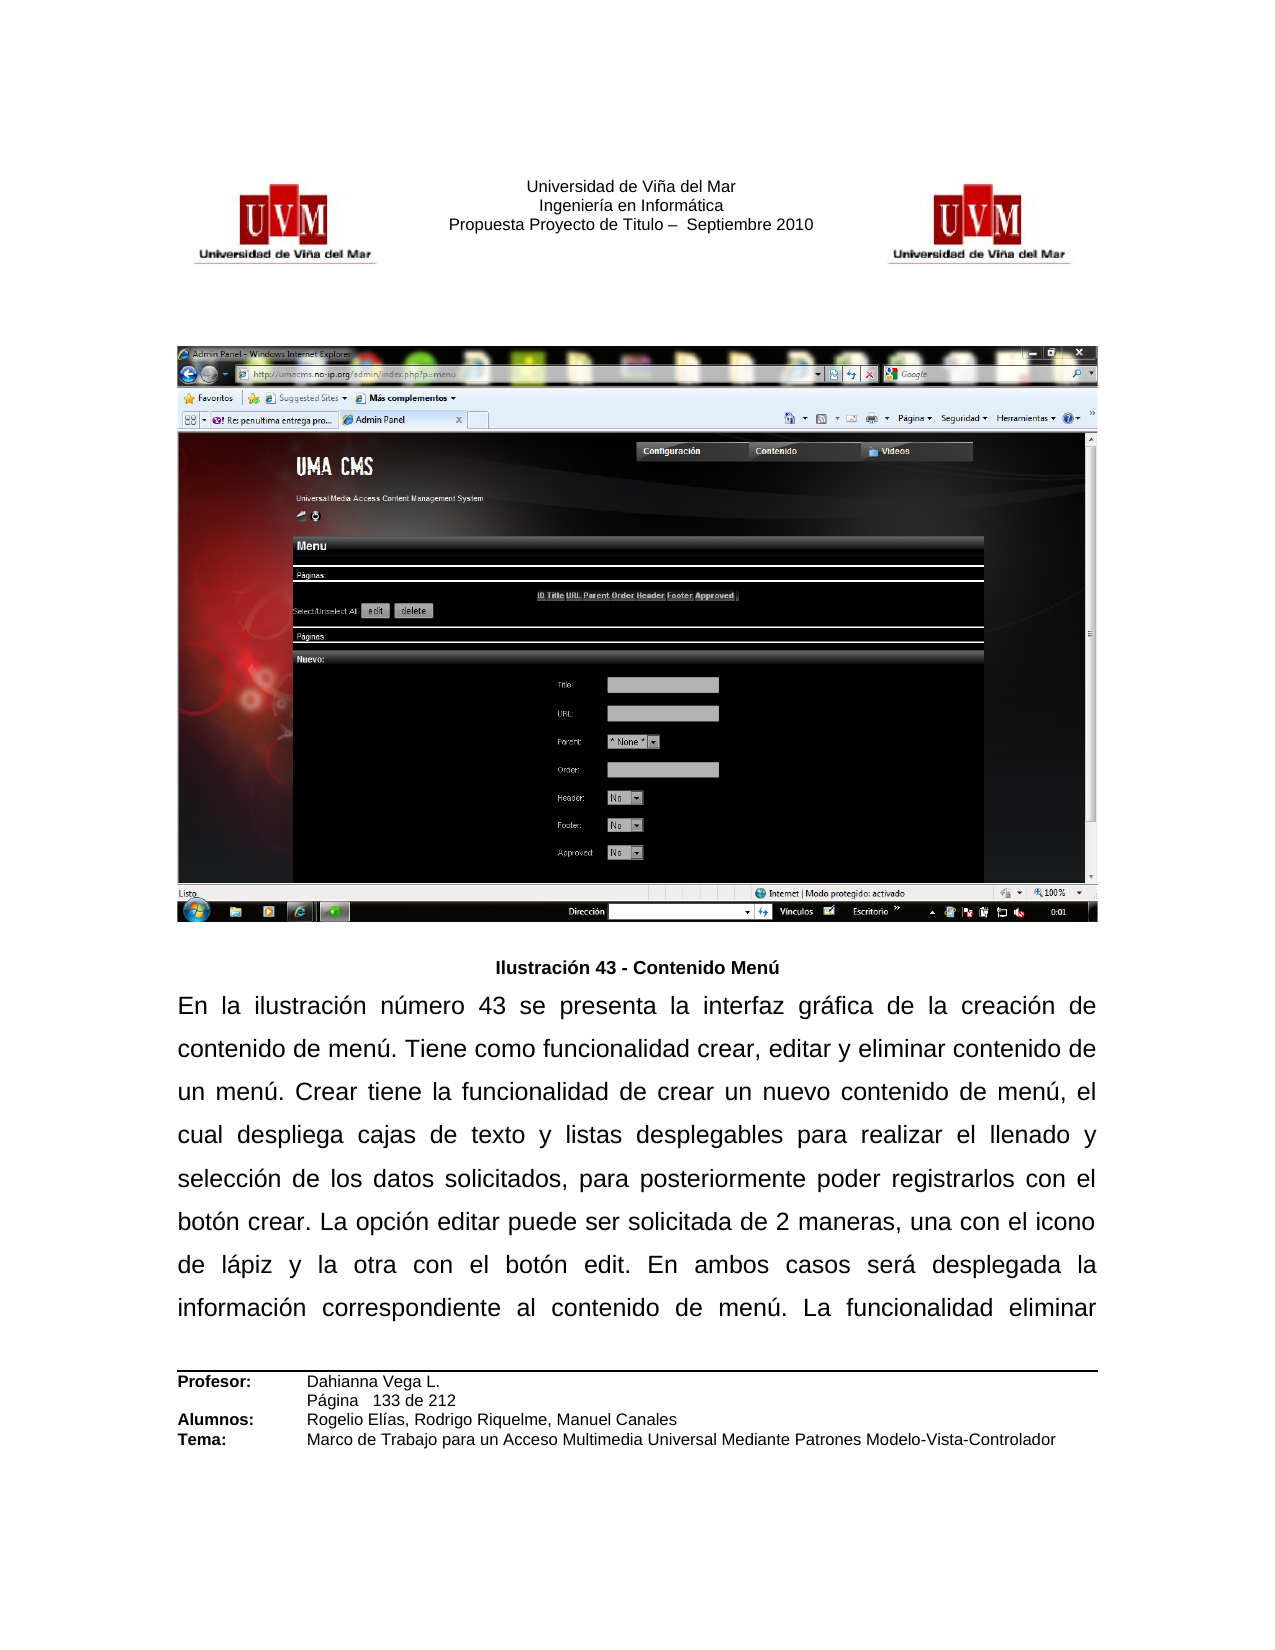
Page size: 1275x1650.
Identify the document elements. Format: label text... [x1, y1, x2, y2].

picture [177, 176, 390, 267]
picture [177, 346, 1098, 922]
picture [871, 176, 1084, 267]
text Ilustración 43 - Contenido Menú [177, 957, 1098, 978]
